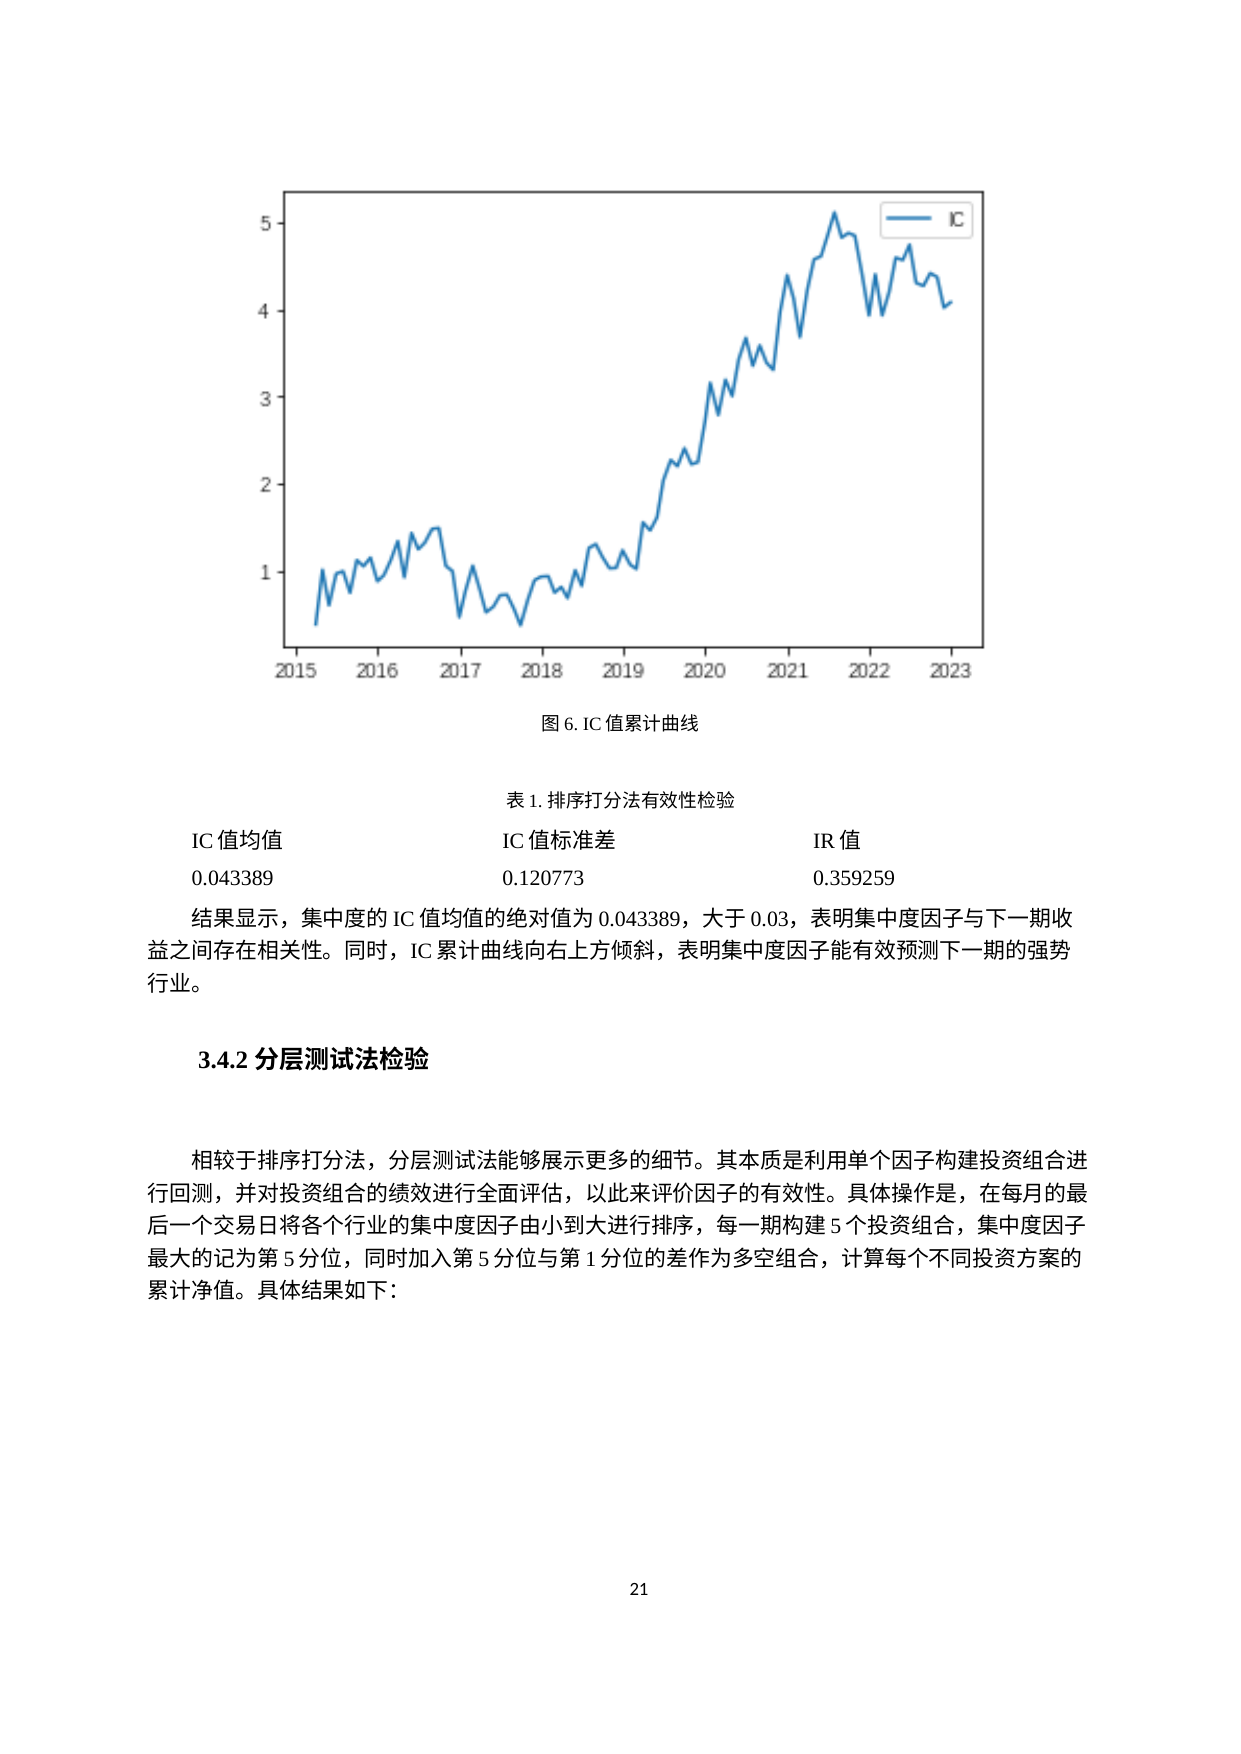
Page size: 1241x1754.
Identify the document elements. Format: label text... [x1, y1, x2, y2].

table_header IR值 [758, 823, 1068, 861]
table_header IC值标准差 [447, 823, 758, 861]
picture [244, 179, 997, 695]
table_cell 0.043389 [136, 861, 447, 900]
table_header IC值均值 [136, 823, 447, 861]
text 结果显示，集中度的IC值均值的绝对值为0.043389，大于0.03，表明集中度因子与下一期收益之间存在相关性。同时，IC累计曲线向右上方倾斜，表明集中度因子能有效预测下一期的强势行业。 [148, 900, 1092, 998]
text 相较于排序打分法，分层测试法能够展示更多的细节。其本质是利用单个因子构建投资组合进行回测，并对投资组合的绩效进行全面评估，以此来评价因子的有效性。具体操作是，在每月的最后一个交易日将各个行业的集中度因子由小到大进行排序，每一期构建5个投资组合，集中度因子最大的记为第5分位，同时加入第5分位与第1分位的差作为多空组合，计算每个不同投资方案的累计净值。具体结果如下： [148, 1143, 1092, 1305]
table_cell 0.120773 [447, 861, 758, 900]
table_cell 0.359259 [758, 861, 1068, 900]
subtitle 分层测试法检验 [148, 1025, 1092, 1090]
text 表1. 排序打分法有效性检验 [148, 783, 1092, 816]
text 图6. IC值累计曲线 [148, 706, 1092, 739]
